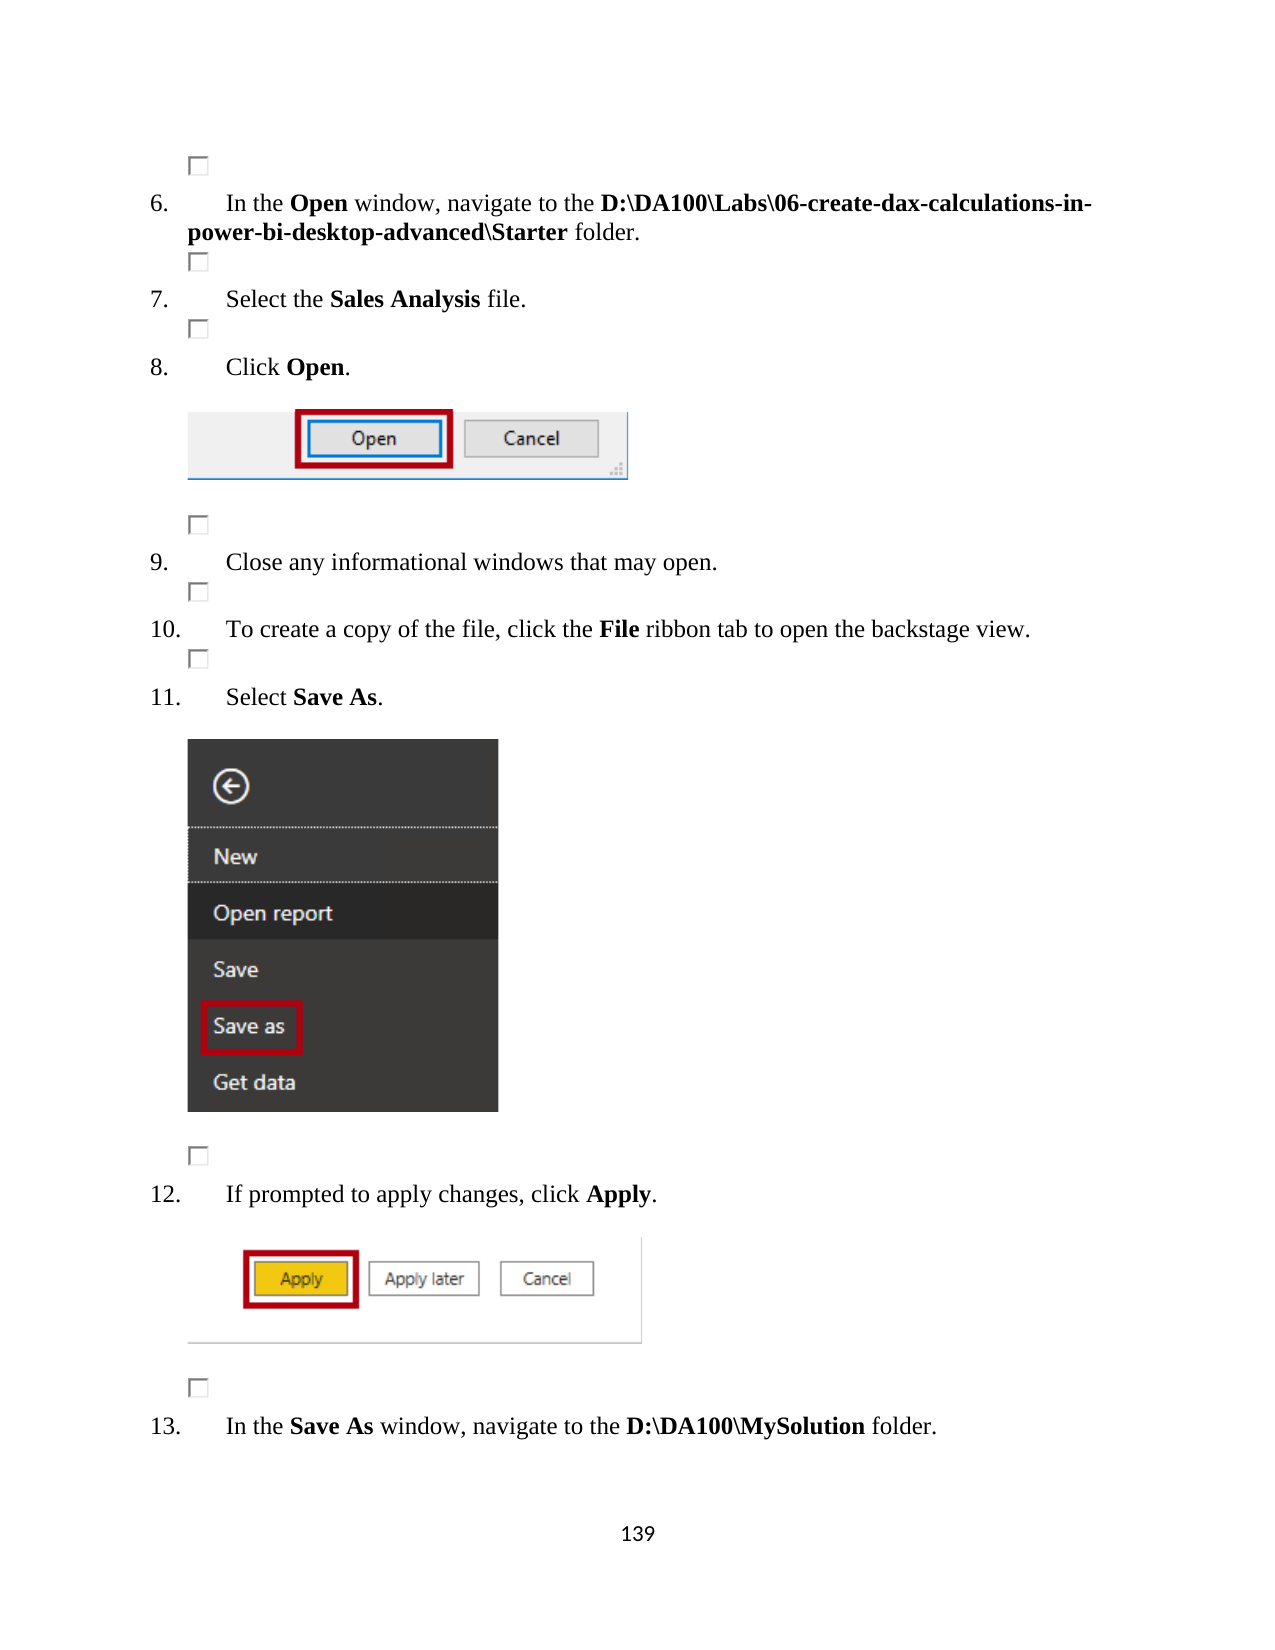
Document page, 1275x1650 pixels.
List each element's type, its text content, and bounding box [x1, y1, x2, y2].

list Select the Sales Analysis file. [150, 246, 1162, 313]
list Select Save As. [150, 643, 1162, 711]
picture [187, 739, 499, 1112]
list In the Save As window, navigate to the D:\DA100\MySolution folder. [150, 1372, 1162, 1440]
list In the Open window, navigate to the D:\DA100\Labs\06-create-dax-calculations-in-power-bi-desktop-advanced\Starter folder. [150, 150, 1162, 246]
list Close any informational windows that may open. [150, 509, 1162, 576]
picture [187, 409, 629, 480]
picture [187, 1237, 643, 1344]
list Click Open. [150, 313, 1162, 380]
list If prompted to apply changes, click Apply. [150, 1141, 1162, 1208]
list To create a copy of the file, click the File ribbon tab to open the backstage view. [150, 576, 1162, 643]
